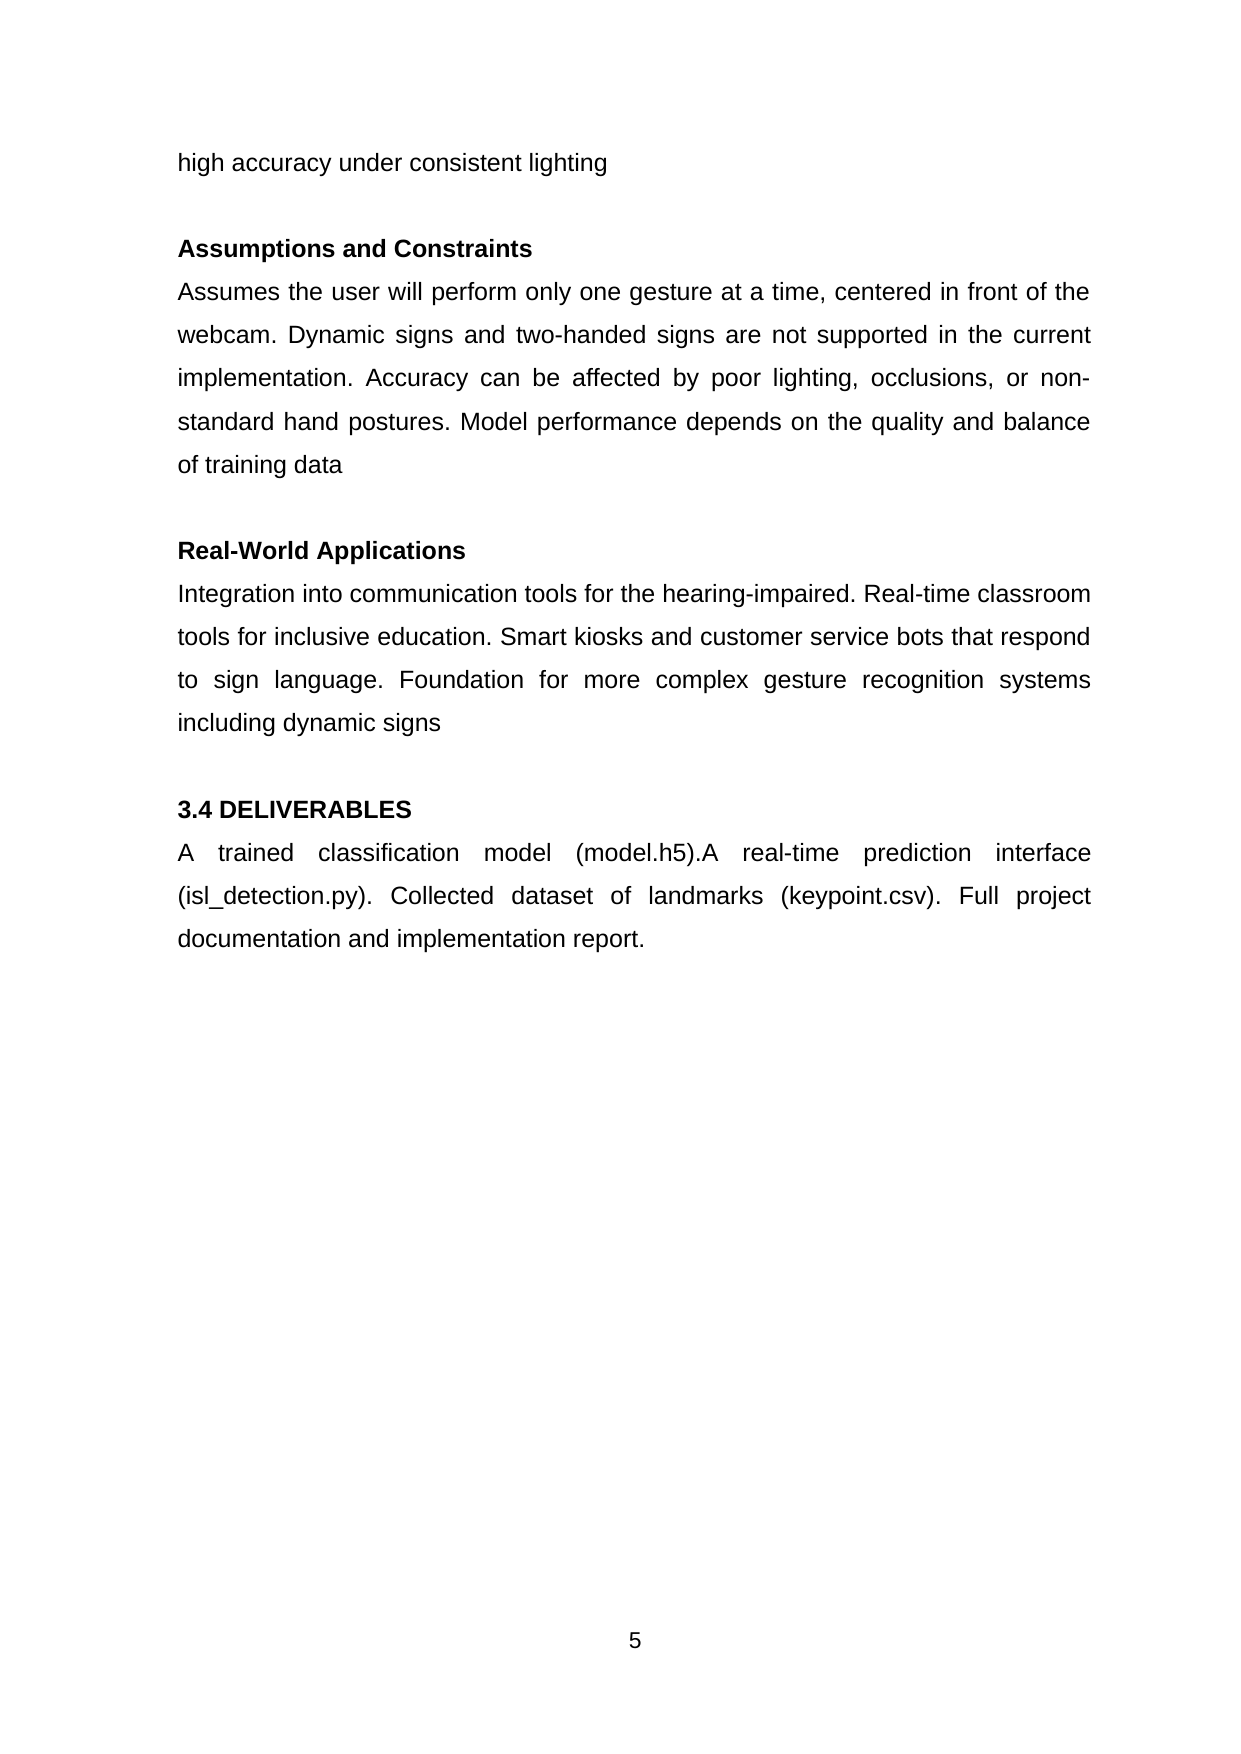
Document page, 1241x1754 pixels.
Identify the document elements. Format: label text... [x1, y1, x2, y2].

text Assumes the user will perform only one gesture at a time, centered in front of the webcam. Dynamic signs and two-handed signs are not supported in the current implementation. Accuracy can be affected by poor lighting, occlusions, or non-standard hand postures. Model performance depends on the quality and balance of training data [177, 277, 1092, 478]
text A trained classification model (model.h5).A real-time prediction interface (isl_detection.py). Collected dataset of landmarks (keypoint.csv). Full project documentation and implementation report. [177, 838, 1092, 953]
text Real-World Applications [177, 536, 1092, 564]
text Assumptions and Constraints [177, 234, 1092, 263]
text Integration into communication tools for the hearing-impaired. Real-time classroom tools for inclusive education. Smart kiosks and customer service bots that respond to sign language. Foundation for more complex gesture recognition systems including dynamic signs [177, 579, 1092, 737]
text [177, 148, 1092, 176]
text 3.4 DELIVERABLES [177, 794, 1092, 823]
